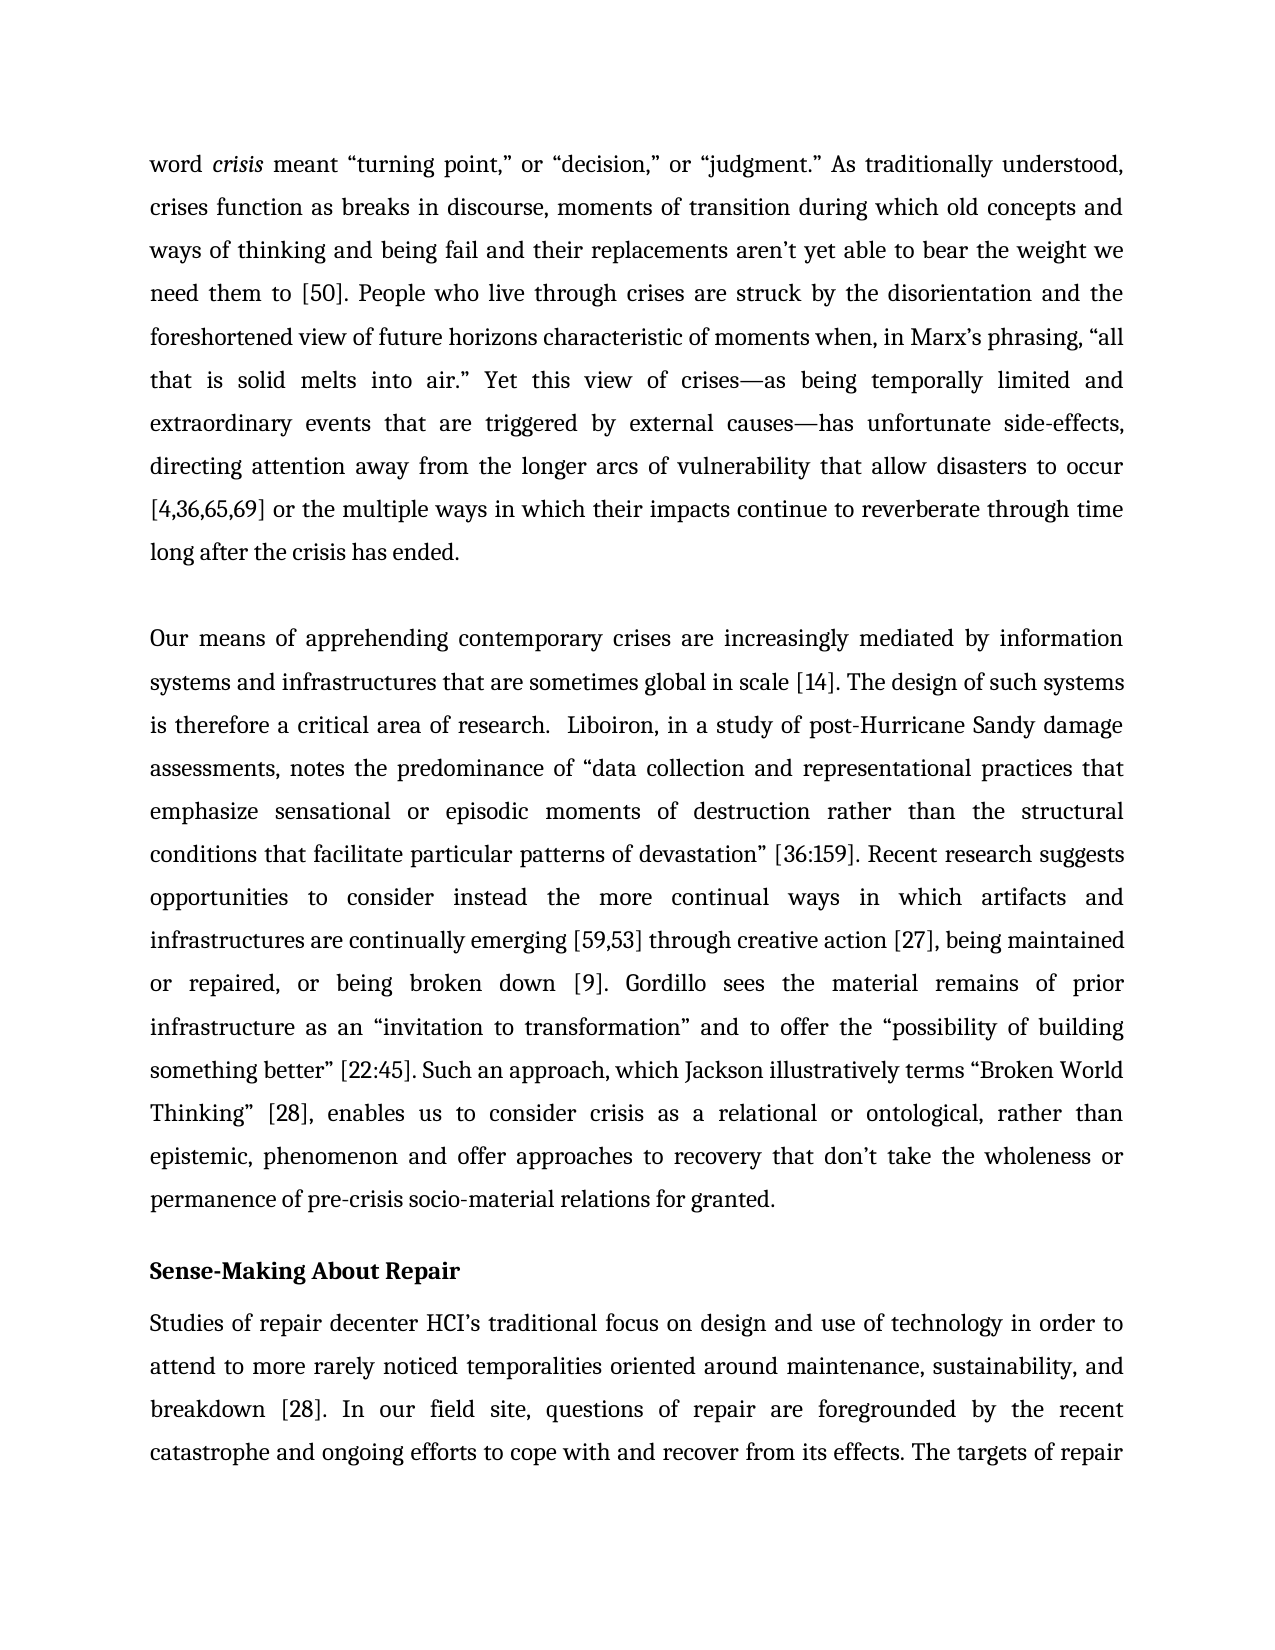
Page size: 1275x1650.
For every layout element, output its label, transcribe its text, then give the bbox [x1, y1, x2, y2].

text Sense-Making About Repair [150, 1257, 1125, 1286]
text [150, 150, 1125, 567]
text Our means of apprehending contemporary crises are increasingly mediated by information systems and infrastructures that are sometimes global in scale [14]. The design of such systems is therefore a critical area of research. Liboiron, in a study of post-Hurricane Sandy damage assessments, notes the predominance of “data collection and representational practices that emphasize sensational or episodic moments of destruction rather than the structural conditions that facilitate particular patterns of devastation” [36:159]. Recent research suggests opportunities to consider instead the more continual ways in which artifacts and infrastructures are continually emerging [59,53] through creative action [27], being maintained or repaired, or being broken down [9]. Gordillo sees the material remains of prior infrastructure as an “invitation to transformation” and to offer the “possibility of building something better” [22:45]. Such an approach, which Jackson illustratively terms “Broken World Thinking” [28], enables us to consider crisis as a relational or ontological, rather than epistemic, phenomenon and offer approaches to recovery that don’t take the wholeness or permanence of pre-crisis socio-material relations for granted. [150, 624, 1125, 1214]
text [150, 1309, 1125, 1467]
